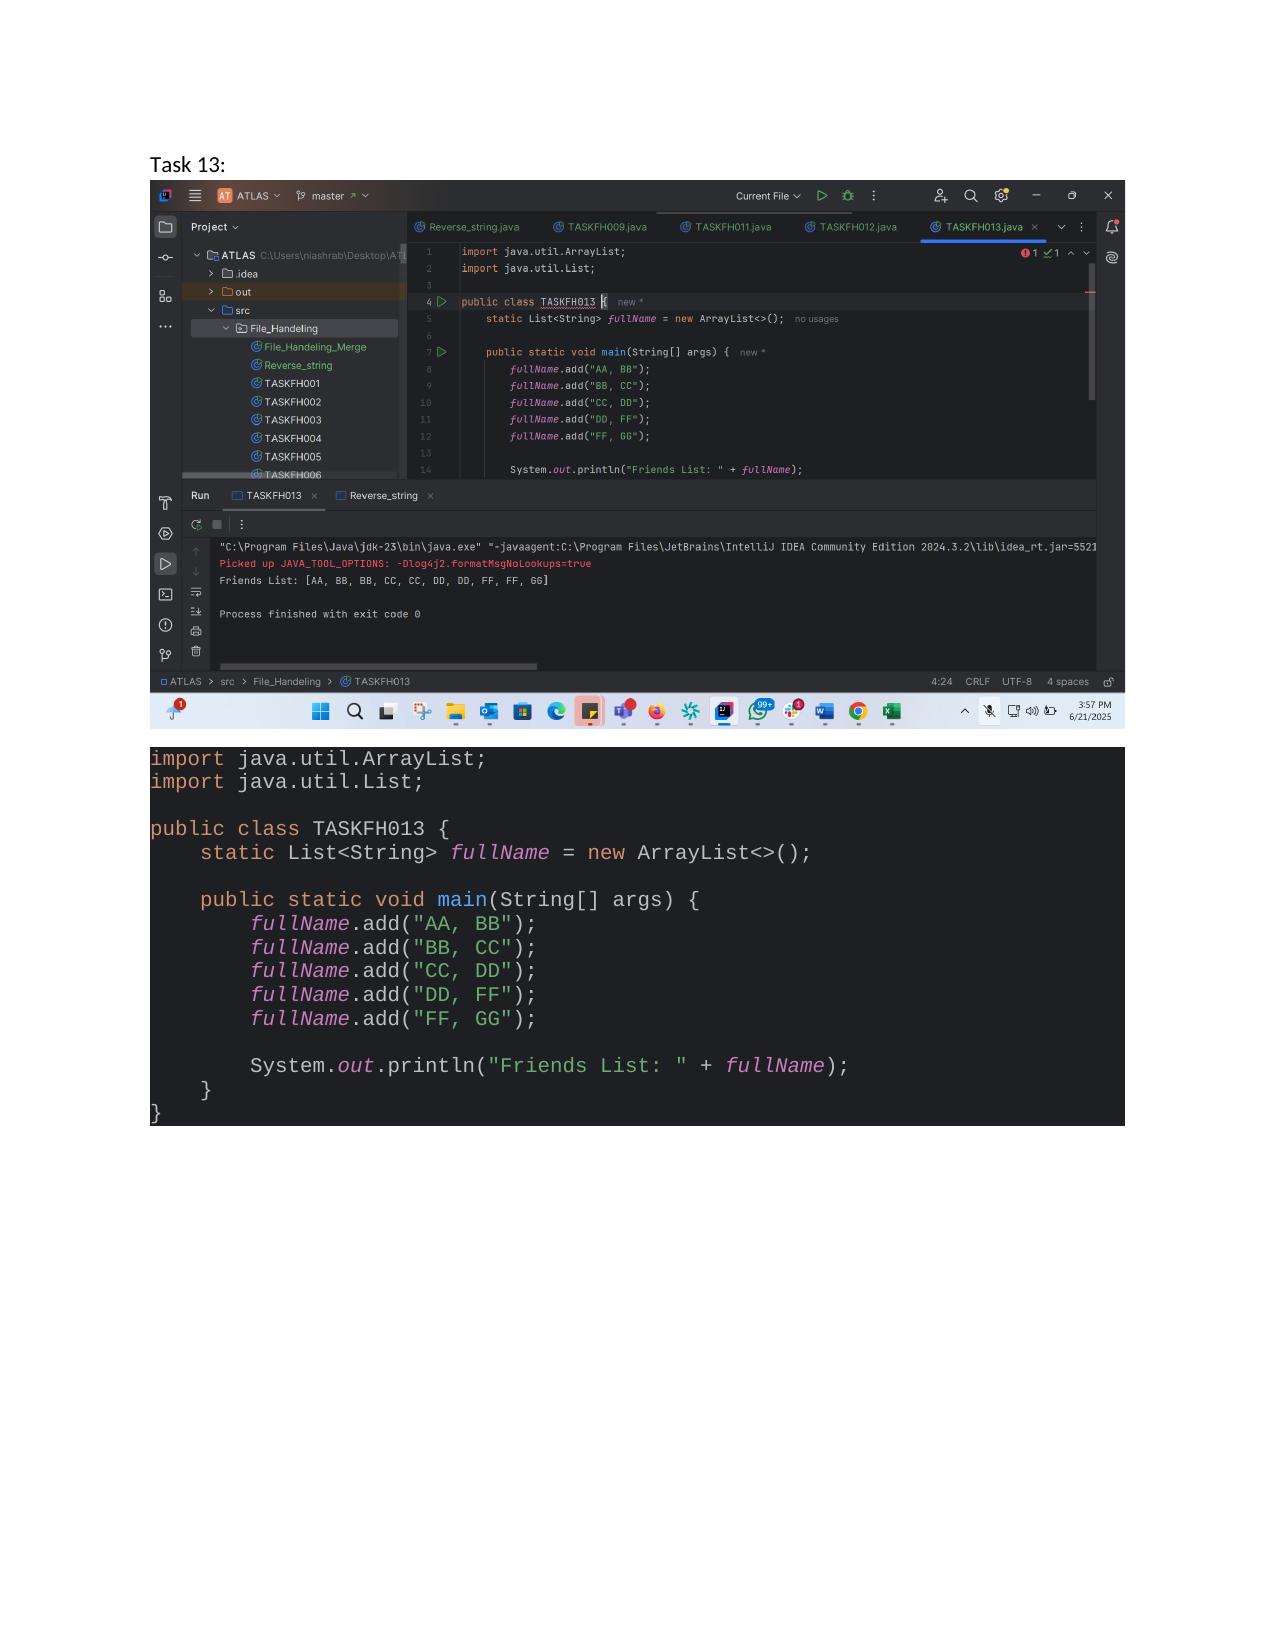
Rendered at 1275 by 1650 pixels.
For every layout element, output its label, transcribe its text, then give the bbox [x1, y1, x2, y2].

text import java.util.ArrayList; import java.util.List; public class TASKFH013 { static List<String> fullName = new ArrayList<>(); public static void main(String[] args) { fullName.add("AA, BB"); fullName.add("BB, CC"); fullName.add("CC, DD"); fullName.add("DD, FF"); fullName.add("FF, GG"); System.out.println("Friends List: " + fullName); } } [150, 747, 1125, 1126]
text Task 13: [150, 150, 1125, 180]
picture [150, 180, 1125, 729]
